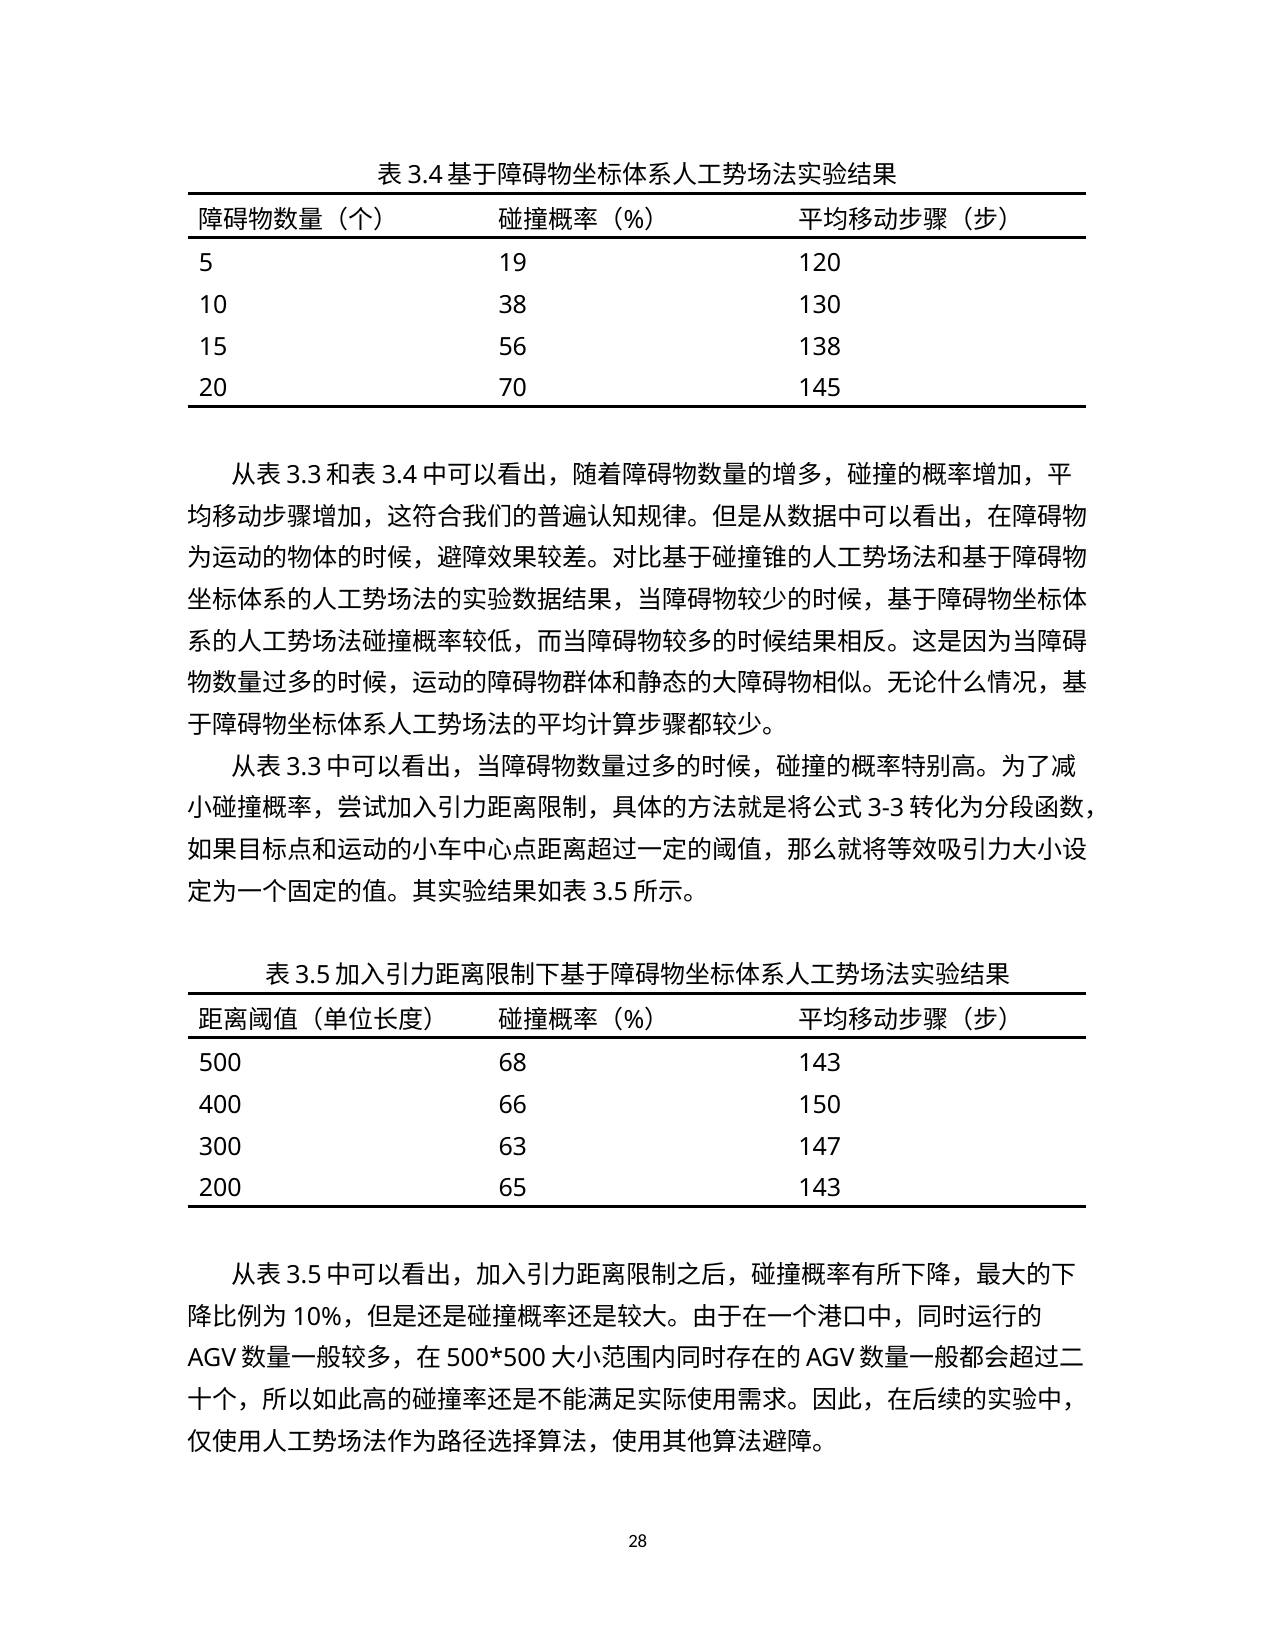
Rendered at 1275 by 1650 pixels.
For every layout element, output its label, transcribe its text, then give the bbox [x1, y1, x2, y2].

table_header 碰撞概率（%） [487, 195, 787, 236]
table_cell 19 [487, 239, 787, 280]
table_cell 143 [787, 1039, 1086, 1080]
table_cell 200 [188, 1164, 487, 1205]
table_cell 500 [188, 1039, 487, 1080]
table_cell 70 [487, 364, 787, 405]
text 从表3.3和表3.4中可以看出，随着障碍物数量的增多，碰撞的概率增加，平均移动步骤增加，这符合我们的普遍认知规律。但是从数据中可以看出，在障碍物为运动的物体的时候，避障效果较差。对比基于碰撞锥的人工势场法和基于障碍物坐标体系的人工势场法的实验数据结果，当障碍物较少的时候，基于障碍物坐标体系的人工势场法碰撞概率较低，而当障碍物较多的时候结果相反。这是因为当障碍物数量过多的时候，运动的障碍物群体和静态的大障碍物相似。无论什么情况，基于障碍物坐标体系人工势场法的平均计算步骤都较少。 [187, 450, 1087, 742]
table_header 距离阈值（单位长度） [188, 995, 487, 1036]
table_cell 20 [188, 364, 487, 405]
text 表3.5加入引力距离限制下基于障碍物坐标体系人工势场法实验结果 [187, 950, 1087, 992]
table_cell 66 [487, 1080, 787, 1122]
table_cell 400 [188, 1080, 487, 1122]
table_header 平均移动步骤（步） [787, 995, 1086, 1036]
text 从表3.5中可以看出，加入引力距离限制之后，碰撞概率有所下降，最大的下降比例为10%，但是还是碰撞概率还是较大。由于在一个港口中，同时运行的AGV数量一般较多，在500*500大小范围内同时存在的AGV数量一般都会超过二十个，所以如此高的碰撞率还是不能满足实际使用需求。因此，在后续的实验中，仅使用人工势场法作为路径选择算法，使用其他算法避障。 [187, 1250, 1087, 1458]
table_cell 56 [487, 322, 787, 363]
table_header 障碍物数量（个） [188, 195, 487, 236]
table_header 碰撞概率（%） [487, 995, 787, 1036]
table_cell 63 [487, 1122, 787, 1163]
table_cell 68 [487, 1039, 787, 1080]
text 从表3.3中可以看出，当障碍物数量过多的时候，碰撞的概率特别高。为了减小碰撞概率，尝试加入引力距离限制，具体的方法就是将公式3-3转化为分段函数，如果目标点和运动的小车中心点距离超过一定的阈值，那么就将等效吸引力大小设定为一个固定的值。其实验结果如表3.5所示。 [187, 742, 1087, 908]
table_cell 143 [787, 1164, 1086, 1205]
table_cell 150 [787, 1080, 1086, 1122]
table_cell 300 [188, 1122, 487, 1163]
table_cell 120 [787, 239, 1086, 280]
table_cell 5 [188, 239, 487, 280]
table_cell 15 [188, 322, 487, 363]
table_cell 147 [787, 1122, 1086, 1163]
table_cell 145 [787, 364, 1086, 405]
table_cell 138 [787, 322, 1086, 363]
table_cell 130 [787, 280, 1086, 322]
table_cell 38 [487, 280, 787, 322]
table_header 平均移动步骤（步） [787, 195, 1086, 236]
text 表3.4基于障碍物坐标体系人工势场法实验结果 [187, 150, 1087, 192]
table_cell 65 [487, 1164, 787, 1205]
table_cell 10 [188, 280, 487, 322]
